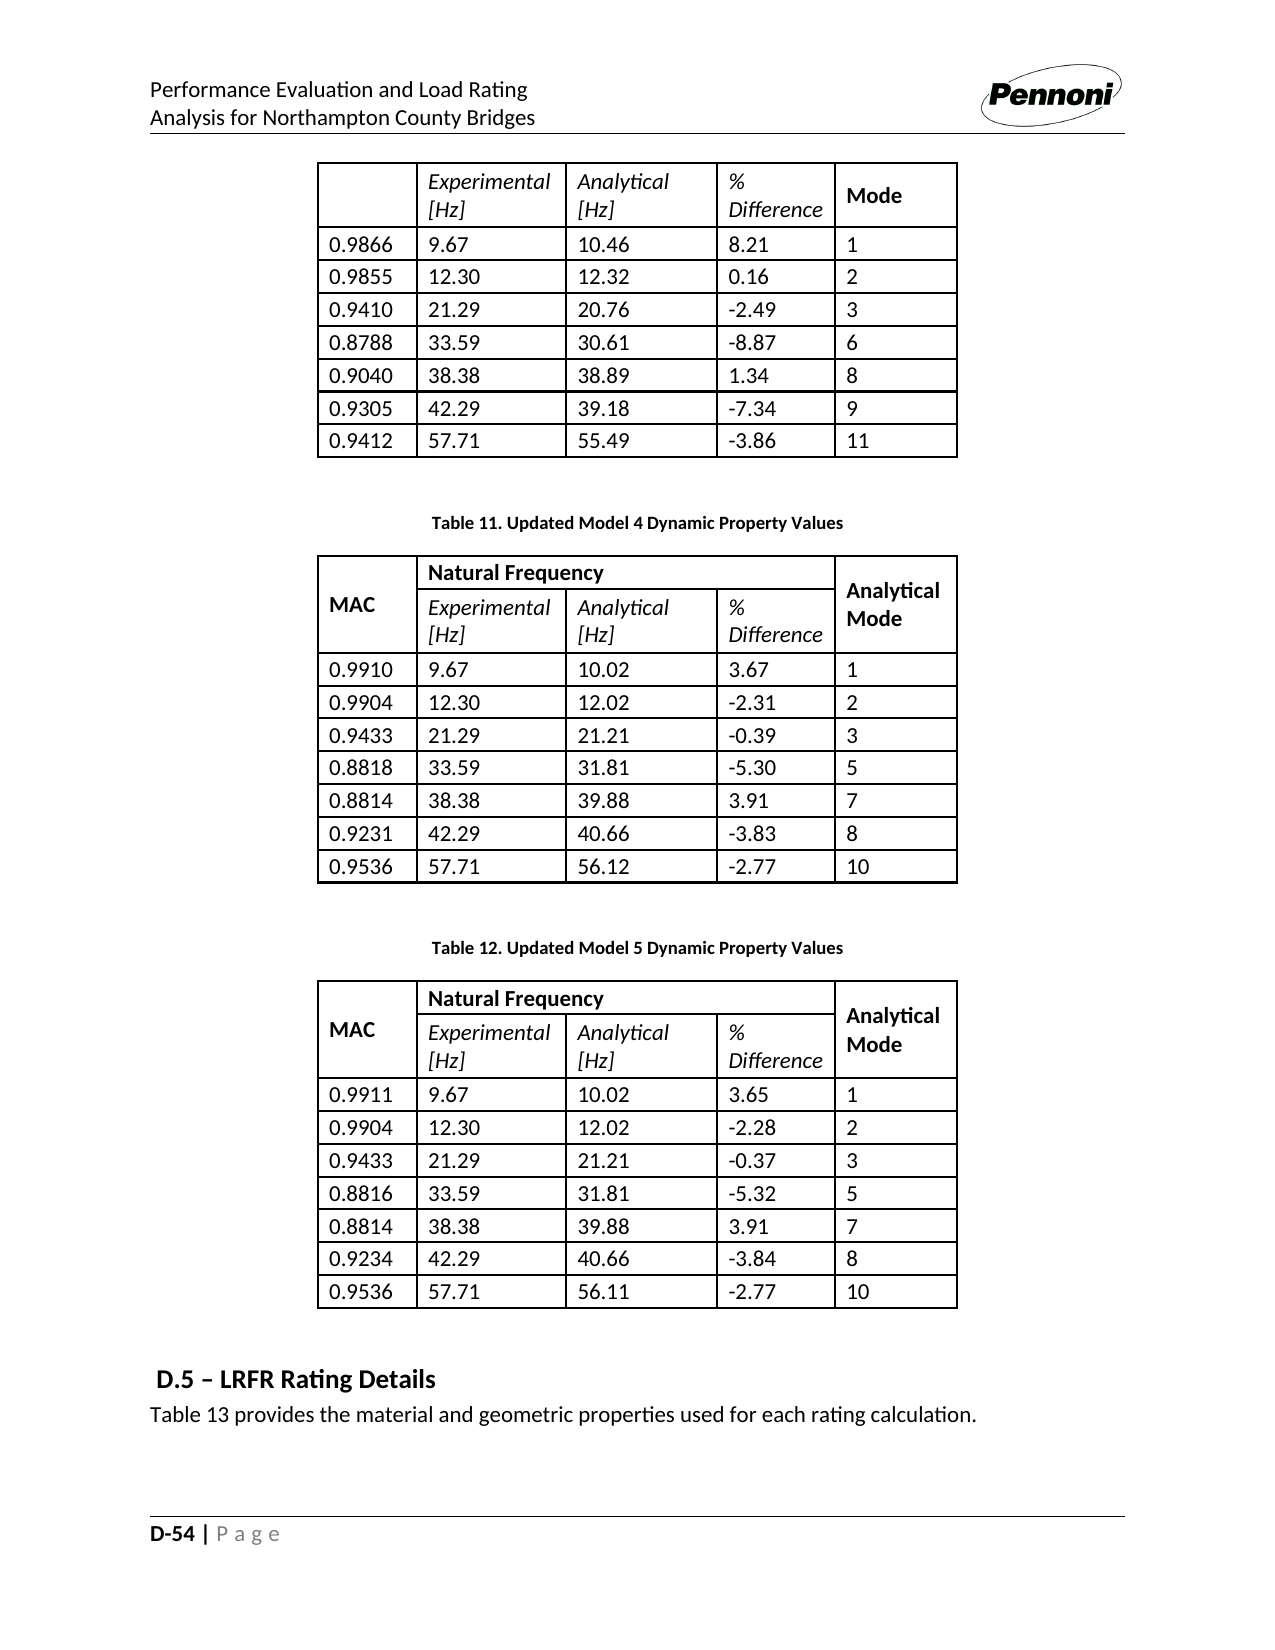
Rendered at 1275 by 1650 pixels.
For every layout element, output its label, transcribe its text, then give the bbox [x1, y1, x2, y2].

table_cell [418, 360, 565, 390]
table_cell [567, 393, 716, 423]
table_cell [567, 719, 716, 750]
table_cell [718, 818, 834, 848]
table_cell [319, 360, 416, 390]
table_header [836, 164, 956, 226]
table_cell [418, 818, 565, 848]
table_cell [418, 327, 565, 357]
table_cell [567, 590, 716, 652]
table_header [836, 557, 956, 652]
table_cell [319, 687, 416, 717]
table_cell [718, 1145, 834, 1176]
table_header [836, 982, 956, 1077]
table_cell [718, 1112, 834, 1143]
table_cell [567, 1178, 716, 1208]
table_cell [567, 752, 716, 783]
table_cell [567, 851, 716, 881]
text Table 11. Updated Model 4 Dynamic Property Values [150, 511, 1125, 534]
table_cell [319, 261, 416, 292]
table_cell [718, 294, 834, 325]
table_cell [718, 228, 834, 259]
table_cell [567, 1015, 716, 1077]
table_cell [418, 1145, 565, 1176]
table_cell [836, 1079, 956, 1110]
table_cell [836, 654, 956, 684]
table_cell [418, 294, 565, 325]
picture [976, 61, 1125, 132]
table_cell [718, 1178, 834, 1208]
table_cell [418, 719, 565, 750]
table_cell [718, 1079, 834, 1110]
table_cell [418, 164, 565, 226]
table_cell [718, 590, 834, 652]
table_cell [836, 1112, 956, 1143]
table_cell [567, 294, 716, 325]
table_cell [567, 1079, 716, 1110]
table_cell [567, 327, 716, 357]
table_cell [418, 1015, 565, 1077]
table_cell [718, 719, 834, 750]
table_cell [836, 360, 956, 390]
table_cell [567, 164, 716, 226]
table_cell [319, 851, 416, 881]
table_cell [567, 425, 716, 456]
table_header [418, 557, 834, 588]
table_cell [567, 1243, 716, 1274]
text Table 12. Updated Model 5 Dynamic Property Values [150, 936, 1125, 959]
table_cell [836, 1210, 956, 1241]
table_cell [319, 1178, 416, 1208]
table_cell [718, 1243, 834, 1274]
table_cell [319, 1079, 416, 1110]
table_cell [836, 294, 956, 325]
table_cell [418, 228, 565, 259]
subtitle D.5 – LRFR Rating Details [150, 1362, 1125, 1395]
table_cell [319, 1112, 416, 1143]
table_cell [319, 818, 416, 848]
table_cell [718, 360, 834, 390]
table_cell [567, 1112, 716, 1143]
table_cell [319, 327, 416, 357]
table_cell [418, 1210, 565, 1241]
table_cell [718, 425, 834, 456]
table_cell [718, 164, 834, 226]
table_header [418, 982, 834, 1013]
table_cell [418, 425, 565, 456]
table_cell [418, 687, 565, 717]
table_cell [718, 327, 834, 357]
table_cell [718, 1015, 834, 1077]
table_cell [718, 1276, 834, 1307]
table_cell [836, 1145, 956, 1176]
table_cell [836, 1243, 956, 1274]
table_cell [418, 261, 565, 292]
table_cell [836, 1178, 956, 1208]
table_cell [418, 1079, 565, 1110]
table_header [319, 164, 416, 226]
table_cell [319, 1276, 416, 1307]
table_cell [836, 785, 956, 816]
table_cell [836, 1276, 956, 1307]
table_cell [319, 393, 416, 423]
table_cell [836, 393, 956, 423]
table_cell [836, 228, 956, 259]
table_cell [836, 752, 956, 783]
text Table 13 provides the material and geometric properties used for each rating calculation. [150, 1400, 1125, 1428]
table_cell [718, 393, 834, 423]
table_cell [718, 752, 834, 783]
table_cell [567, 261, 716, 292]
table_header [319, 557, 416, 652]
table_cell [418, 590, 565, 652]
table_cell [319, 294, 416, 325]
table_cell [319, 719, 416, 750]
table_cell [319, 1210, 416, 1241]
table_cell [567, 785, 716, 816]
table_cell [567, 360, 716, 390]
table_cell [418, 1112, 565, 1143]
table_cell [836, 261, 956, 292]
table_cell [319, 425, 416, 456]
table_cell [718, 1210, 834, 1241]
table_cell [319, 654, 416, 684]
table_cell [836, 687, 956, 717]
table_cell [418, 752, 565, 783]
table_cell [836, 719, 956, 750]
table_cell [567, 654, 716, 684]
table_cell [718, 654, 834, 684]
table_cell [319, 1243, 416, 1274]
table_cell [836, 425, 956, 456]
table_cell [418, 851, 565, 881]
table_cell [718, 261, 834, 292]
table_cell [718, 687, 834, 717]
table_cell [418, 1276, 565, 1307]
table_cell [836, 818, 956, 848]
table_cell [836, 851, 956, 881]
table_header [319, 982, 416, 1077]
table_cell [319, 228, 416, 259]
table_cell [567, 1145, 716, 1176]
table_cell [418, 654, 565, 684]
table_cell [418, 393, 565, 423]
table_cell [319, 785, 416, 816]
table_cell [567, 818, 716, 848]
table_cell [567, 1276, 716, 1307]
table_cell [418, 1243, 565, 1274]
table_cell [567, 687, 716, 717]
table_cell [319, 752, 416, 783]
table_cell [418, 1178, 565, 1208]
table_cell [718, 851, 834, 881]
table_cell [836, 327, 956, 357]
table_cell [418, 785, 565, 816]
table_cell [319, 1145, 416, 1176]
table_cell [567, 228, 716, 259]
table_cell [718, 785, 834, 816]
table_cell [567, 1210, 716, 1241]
